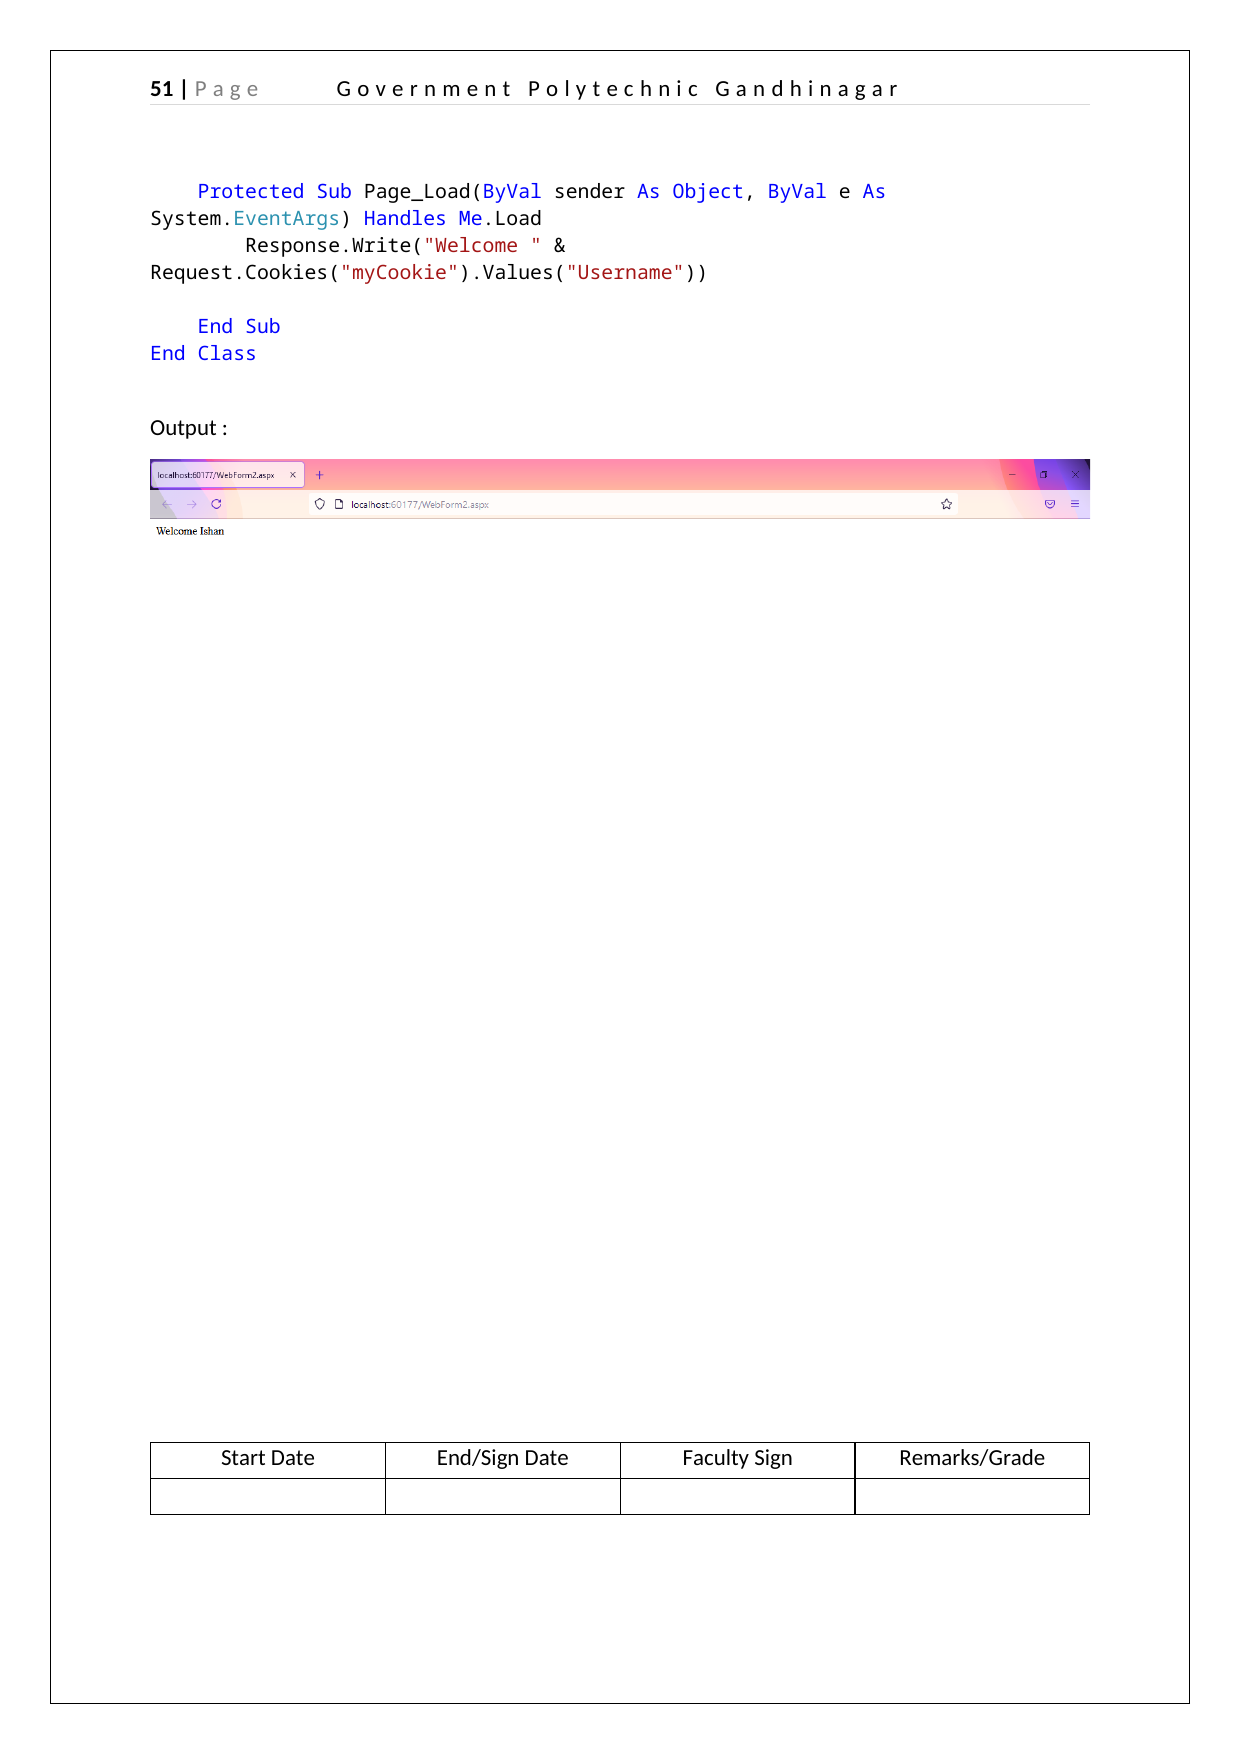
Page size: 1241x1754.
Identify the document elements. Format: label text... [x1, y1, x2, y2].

table_header Remarks/Grade [856, 1443, 1089, 1478]
table_cell [856, 1479, 1089, 1514]
table_header End/Sign Date [386, 1443, 620, 1478]
table_header Start Date [151, 1443, 385, 1478]
table_header Faculty Sign [621, 1443, 854, 1478]
table_cell [621, 1479, 854, 1514]
text Response.Write("Welcome " & Request.Cookies("myCookie").Values("Username")) [150, 231, 1090, 285]
text Output : [150, 413, 1090, 441]
table_cell [386, 1479, 620, 1514]
text End Class [150, 339, 1090, 366]
text Protected Sub Page_Load(ByVal sender As Object, ByVal e As System.EventArgs) Handles Me.Load [150, 177, 1090, 231]
table_cell [151, 1479, 385, 1514]
picture [150, 459, 1091, 580]
text End Sub [150, 312, 1090, 339]
